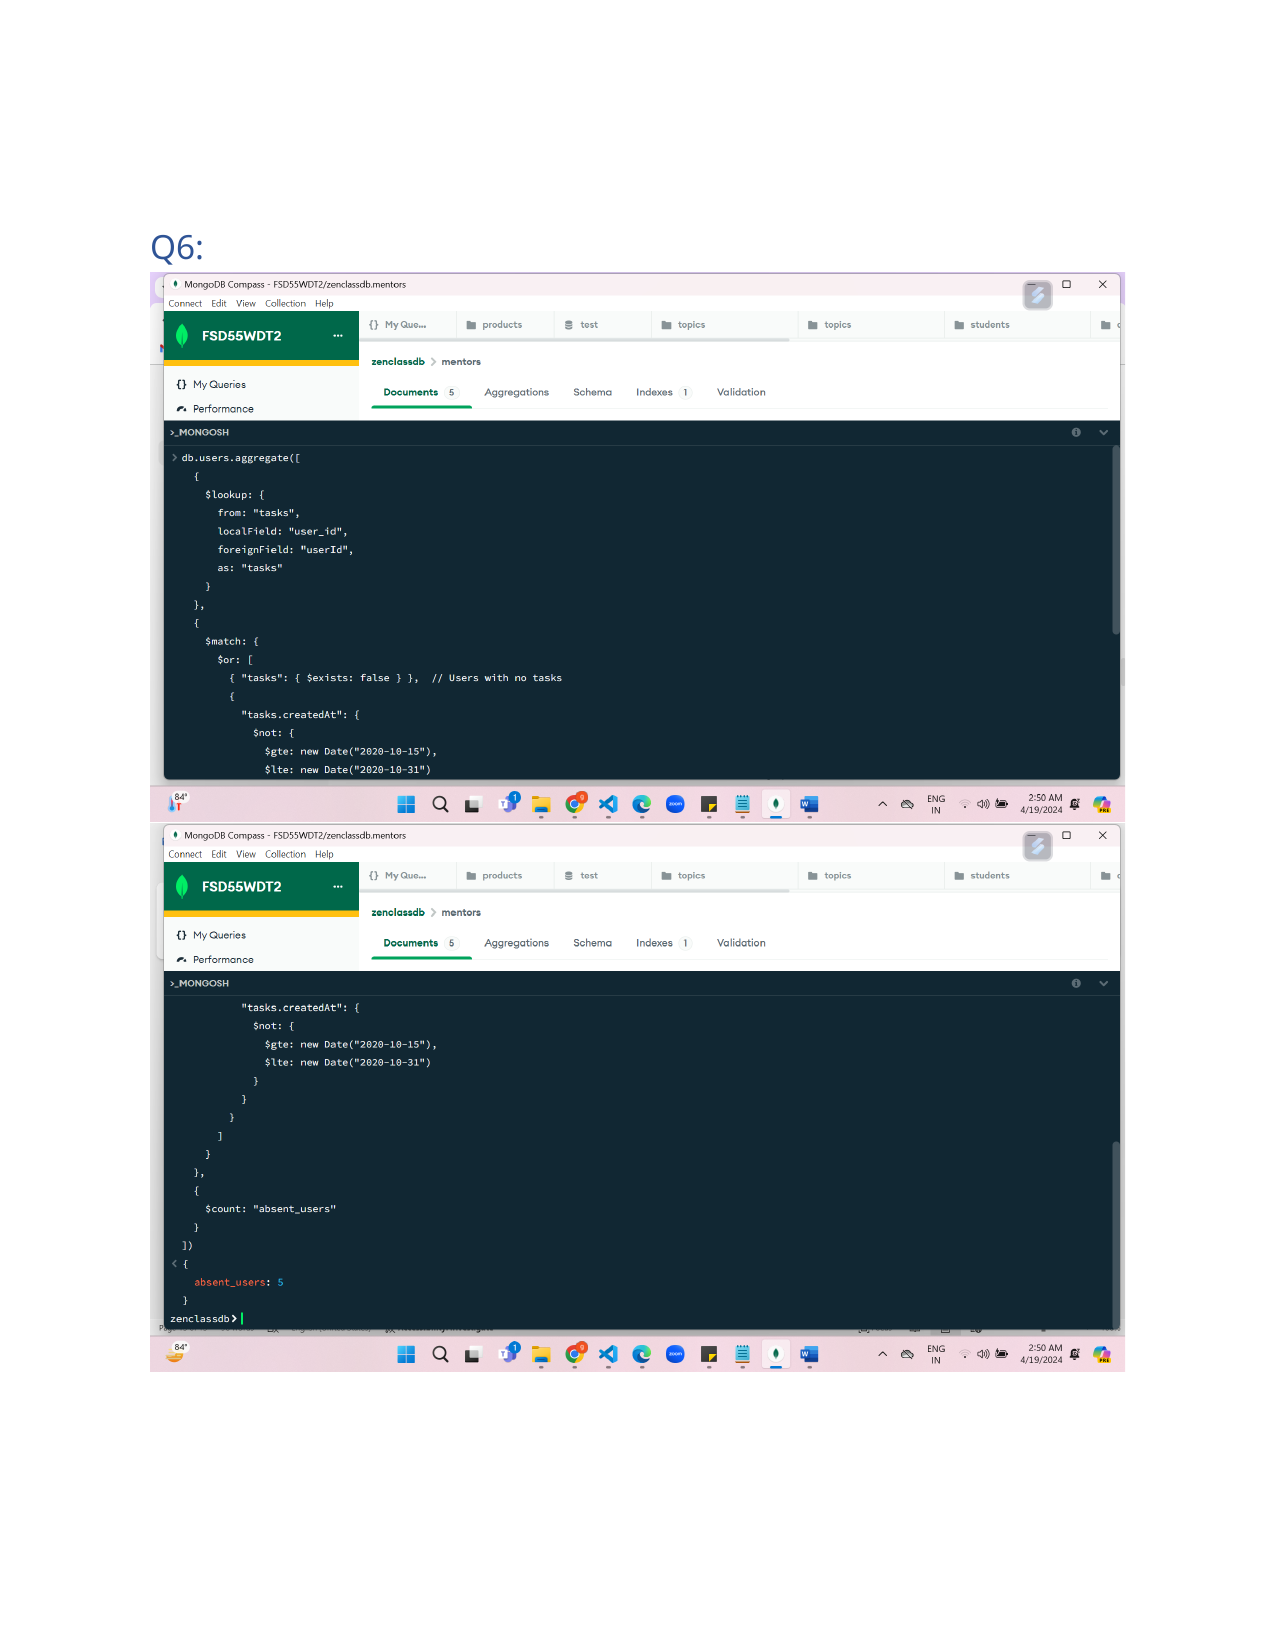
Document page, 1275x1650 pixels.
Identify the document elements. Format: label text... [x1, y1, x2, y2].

subtitle Q6: [150, 224, 1125, 269]
picture [150, 823, 1125, 1372]
picture [150, 272, 1125, 822]
